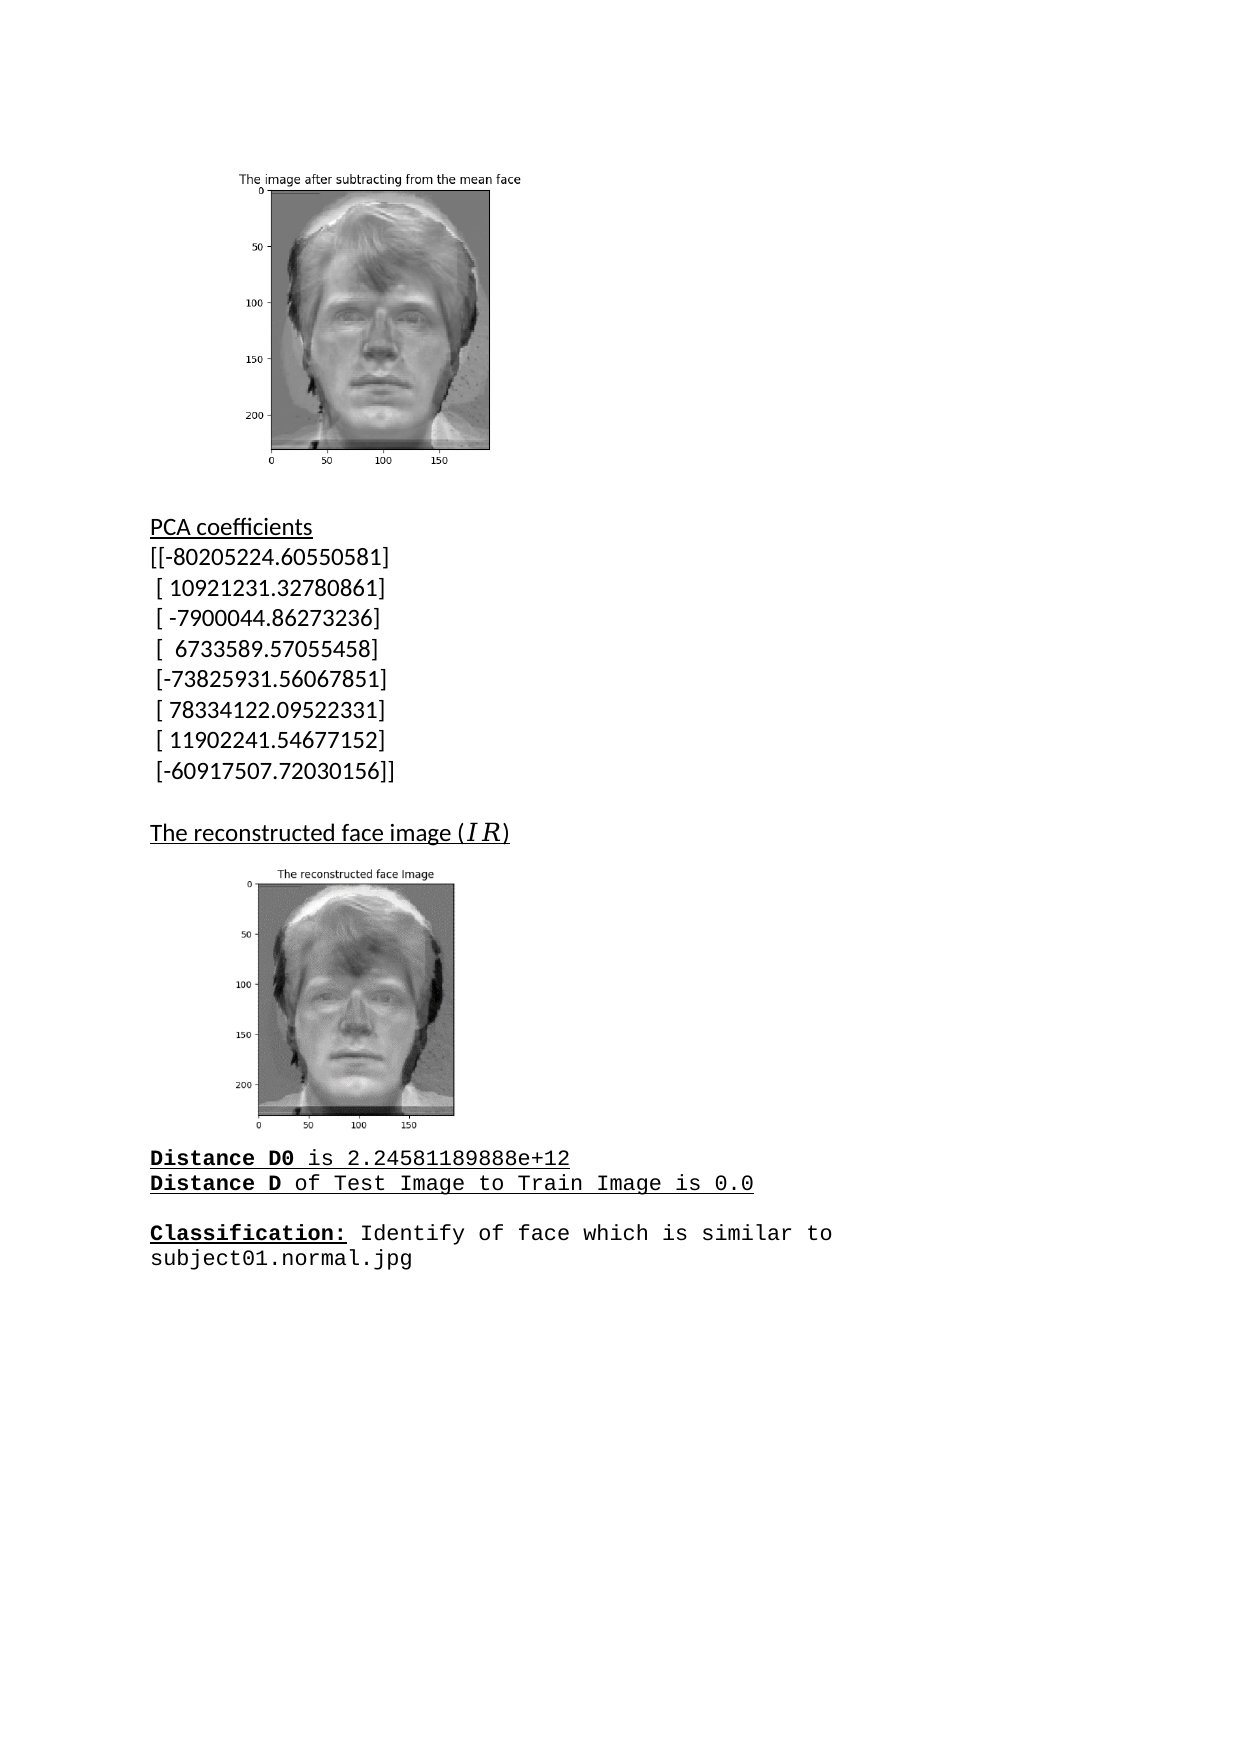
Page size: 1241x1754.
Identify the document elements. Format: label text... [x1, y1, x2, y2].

picture [150, 847, 550, 1148]
text [-60917507.72030156]] [150, 755, 1090, 786]
text Classification: Identify of face which is similar to subject01.normal.jpg [150, 1222, 1090, 1271]
text Distance D of Test Image to Train Image is 0.0 [150, 1172, 1090, 1197]
text [ 10921231.32780861] [150, 572, 1090, 602]
text [ 6733589.57055458] [150, 633, 1090, 663]
text [ -7900044.86273236] [150, 602, 1090, 633]
text PCA coefficients [150, 511, 1090, 541]
text Distance D0 is 2.24581189888e+12 [150, 1147, 1090, 1172]
picture [150, 150, 598, 486]
text The reconstructed face image (𝐼𝑅) [150, 816, 1090, 847]
text [[-80205224.60550581] [150, 541, 1090, 572]
text [ 78334122.09522331] [150, 694, 1090, 724]
text [ 11902241.54677152] [150, 724, 1090, 755]
text [-73825931.56067851] [150, 663, 1090, 694]
